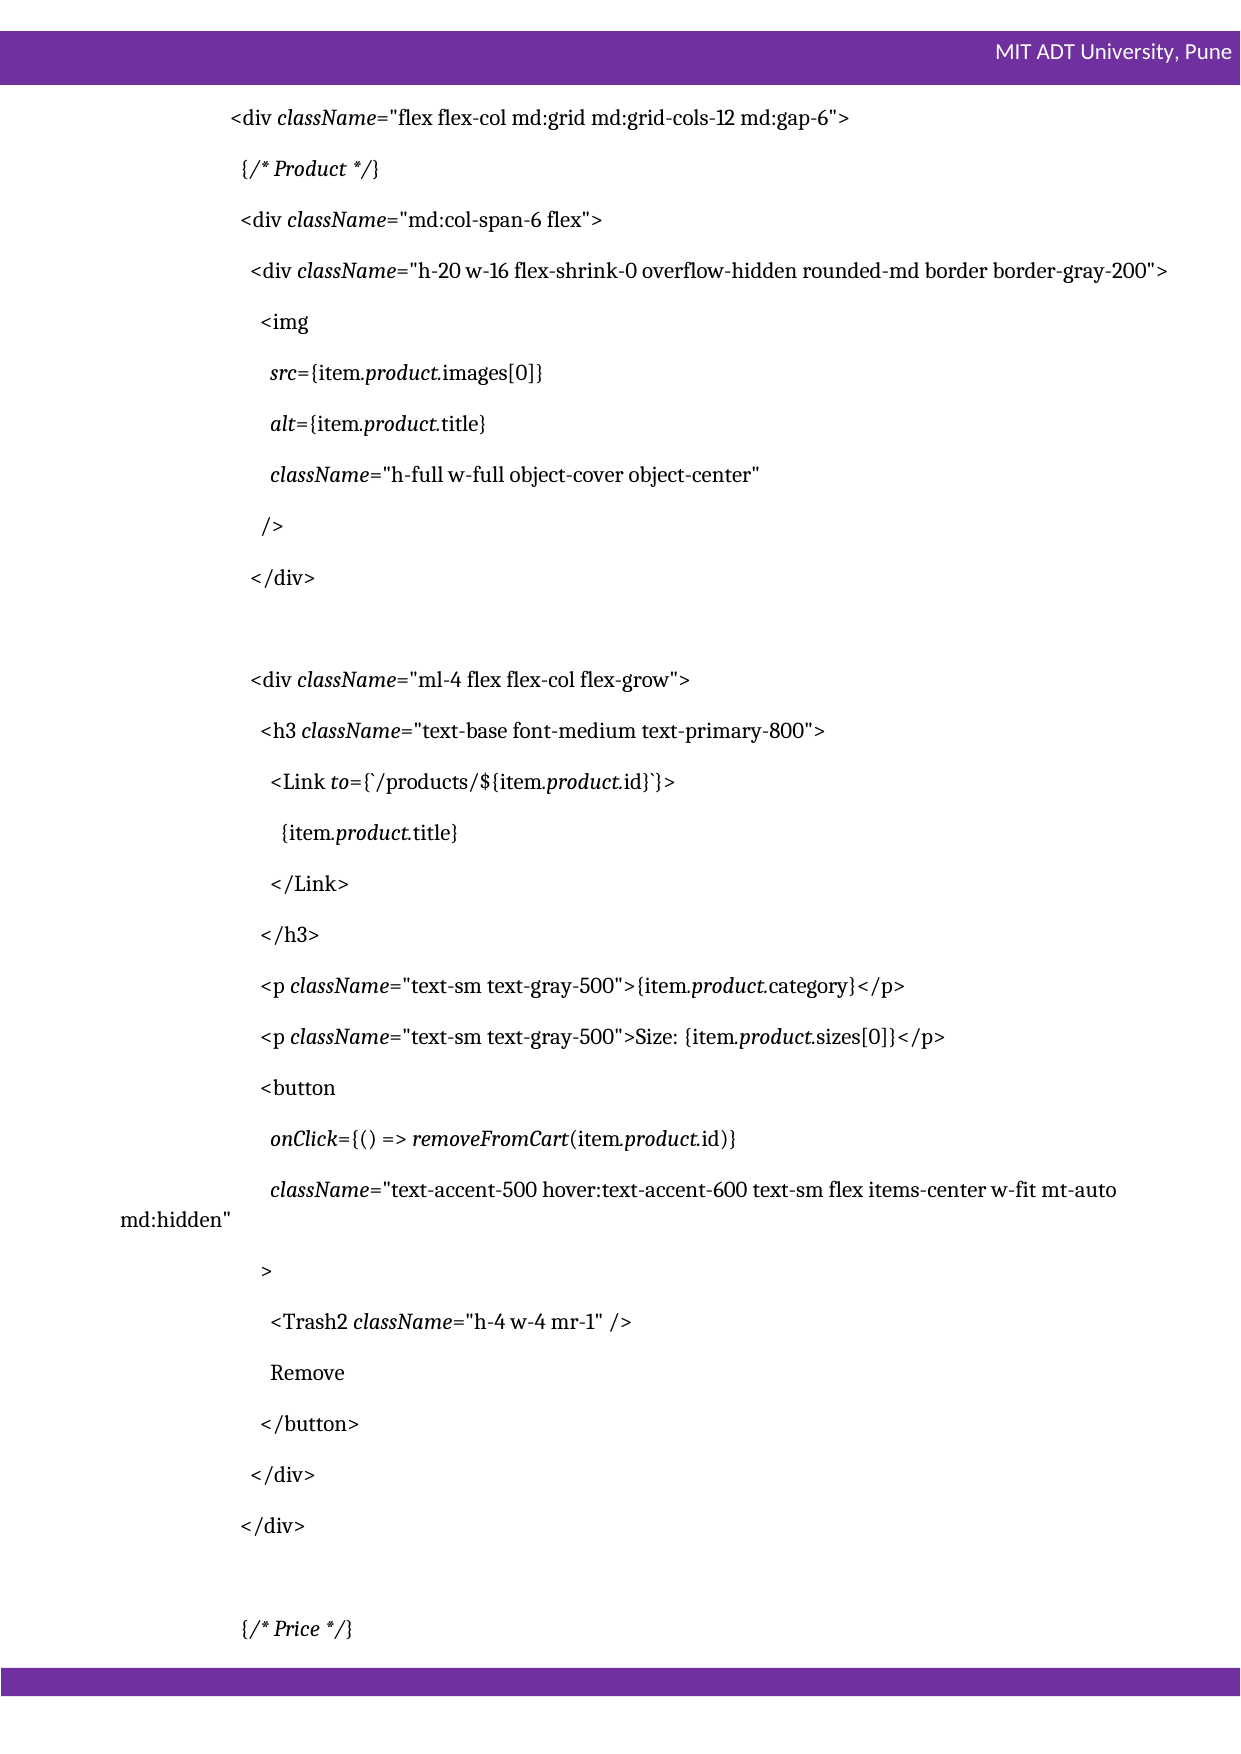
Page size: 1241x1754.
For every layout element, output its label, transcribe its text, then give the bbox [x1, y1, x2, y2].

text </div> [120, 564, 1195, 591]
text <img [120, 309, 1195, 336]
text <p className="text-sm text-gray-500">Size: {item.product.sizes[0]}</p> [120, 1024, 1195, 1050]
text </div> [120, 1513, 1195, 1540]
text className="text-accent-500 hover:text-accent-600 text-sm flex items-center w-fit mt-auto md:hidden" [120, 1177, 1195, 1233]
text src={item.product.images[0]} [120, 360, 1195, 387]
text Remove [120, 1360, 1195, 1387]
text <div className="md:col-span-6 flex"> [120, 207, 1195, 233]
text <Trash2 className="h-4 w-4 mr-1" /> [120, 1309, 1195, 1336]
text {item.product.title} [120, 819, 1195, 846]
text alt={item.product.title} [120, 411, 1195, 438]
text className="h-full w-full object-cover object-center" [120, 462, 1195, 489]
text {/* Product */} [120, 156, 1195, 182]
text <h3 className="text-base font-medium text-primary-800"> [120, 717, 1195, 744]
text <Link to={`/products/${item.product.id}`}> [120, 768, 1195, 795]
text <div className="flex flex-col md:grid md:grid-cols-12 md:gap-6"> [120, 105, 1195, 131]
text </button> [120, 1411, 1195, 1438]
text <button [120, 1075, 1195, 1101]
text </Link> [120, 871, 1195, 897]
text > [120, 1258, 1195, 1284]
text <div className="ml-4 flex flex-col flex-grow"> [120, 666, 1195, 693]
text onClick={() => removeFromCart(item.product.id)} [120, 1126, 1195, 1152]
text {/* Price */} [120, 1615, 1195, 1642]
text <div className="h-20 w-16 flex-shrink-0 overflow-hidden rounded-md border border-gray-200"> [120, 258, 1195, 284]
text </div> [120, 1462, 1195, 1489]
text </h3> [120, 922, 1195, 948]
text <p className="text-sm text-gray-500">{item.product.category}</p> [120, 973, 1195, 999]
text /> [120, 513, 1195, 540]
